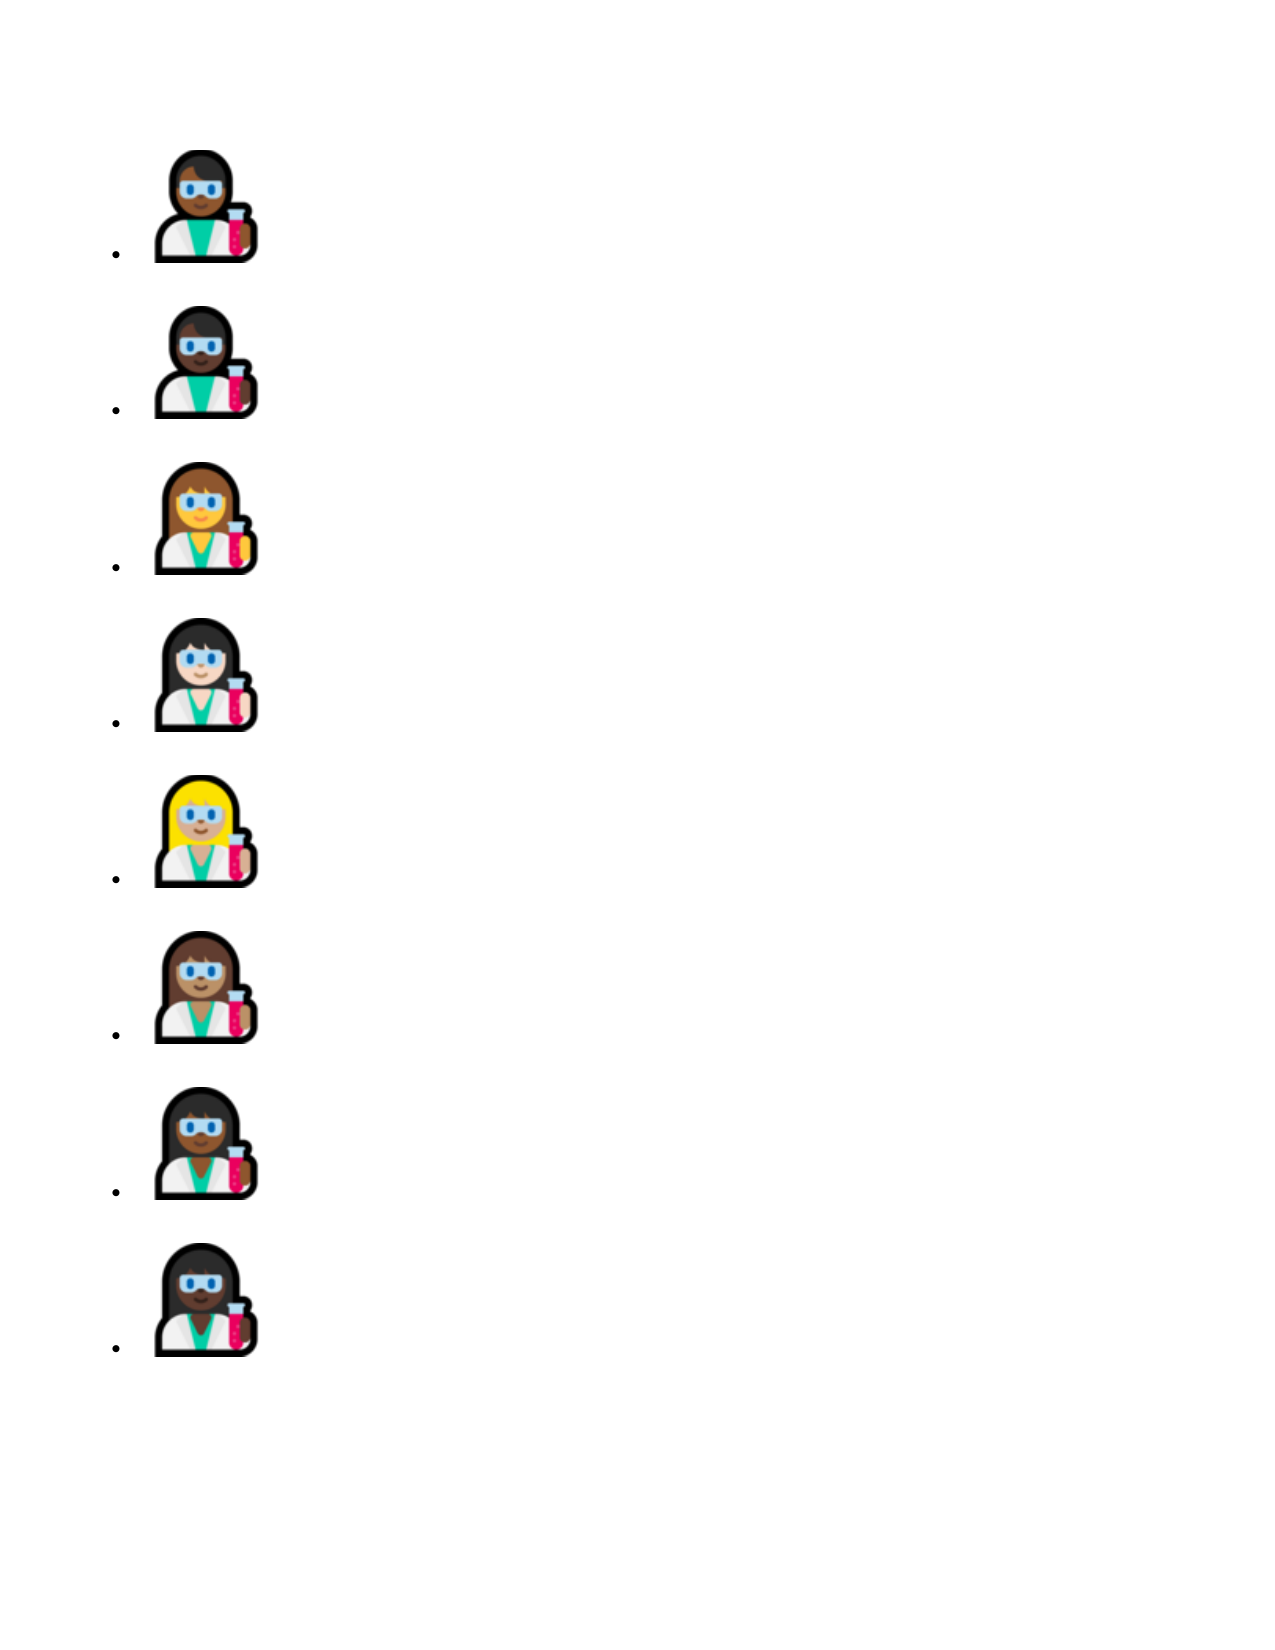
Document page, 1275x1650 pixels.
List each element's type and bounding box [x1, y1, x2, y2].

picture [150, 1087, 263, 1200]
picture [150, 306, 263, 419]
picture [150, 775, 263, 888]
picture [150, 618, 263, 732]
picture [150, 1243, 263, 1357]
picture [150, 462, 263, 575]
picture [150, 150, 263, 263]
picture [150, 931, 263, 1044]
